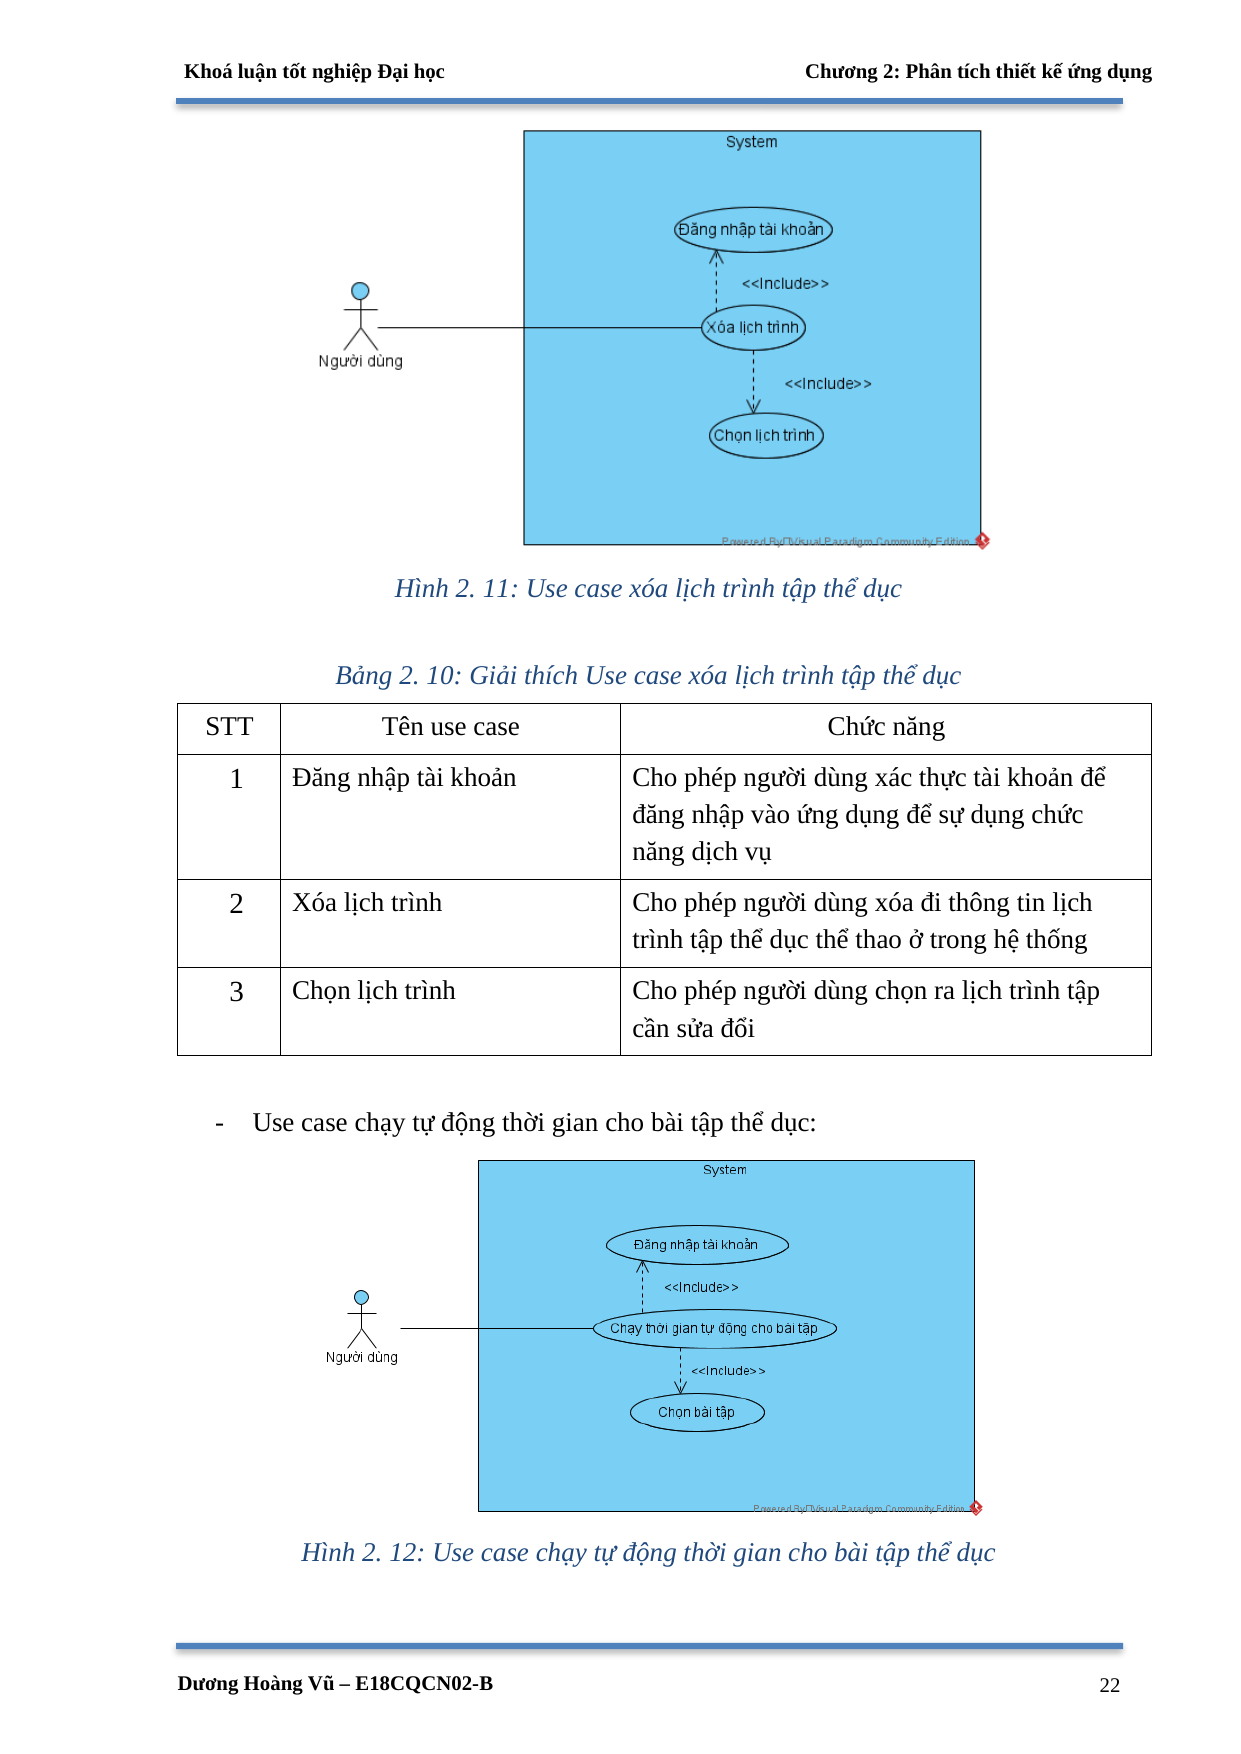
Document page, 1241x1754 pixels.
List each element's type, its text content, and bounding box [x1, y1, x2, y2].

picture [303, 118, 996, 560]
table_cell [178, 968, 280, 1055]
table_cell [178, 880, 280, 967]
table_cell Cho phép người dùng xác thực tài khoản để đăng nhập vào ứng dụng để sự dụng chức năng dịch vụ [621, 755, 1151, 879]
table_cell Cho phép người dùng xóa đi thông tin lịch trình tập thể dục thể thao ở trong hệ thống [621, 880, 1151, 967]
table_cell Đăng nhập tài khoản [281, 755, 620, 879]
table_cell Xóa lịch trình [281, 880, 620, 967]
table_cell Cho phép người dùng chọn ra lịch trình tập cần sửa đổi [621, 968, 1151, 1055]
list Use case chạy tự động thời gian cho bài tập thể dục: [215, 1106, 1122, 1137]
table_header Chức năng [621, 704, 1151, 754]
picture [312, 1149, 987, 1524]
table_header STT [178, 704, 280, 754]
table_cell [178, 755, 280, 879]
table_header Tên use case [281, 704, 620, 754]
table_cell Chọn lịch trình [281, 968, 620, 1055]
